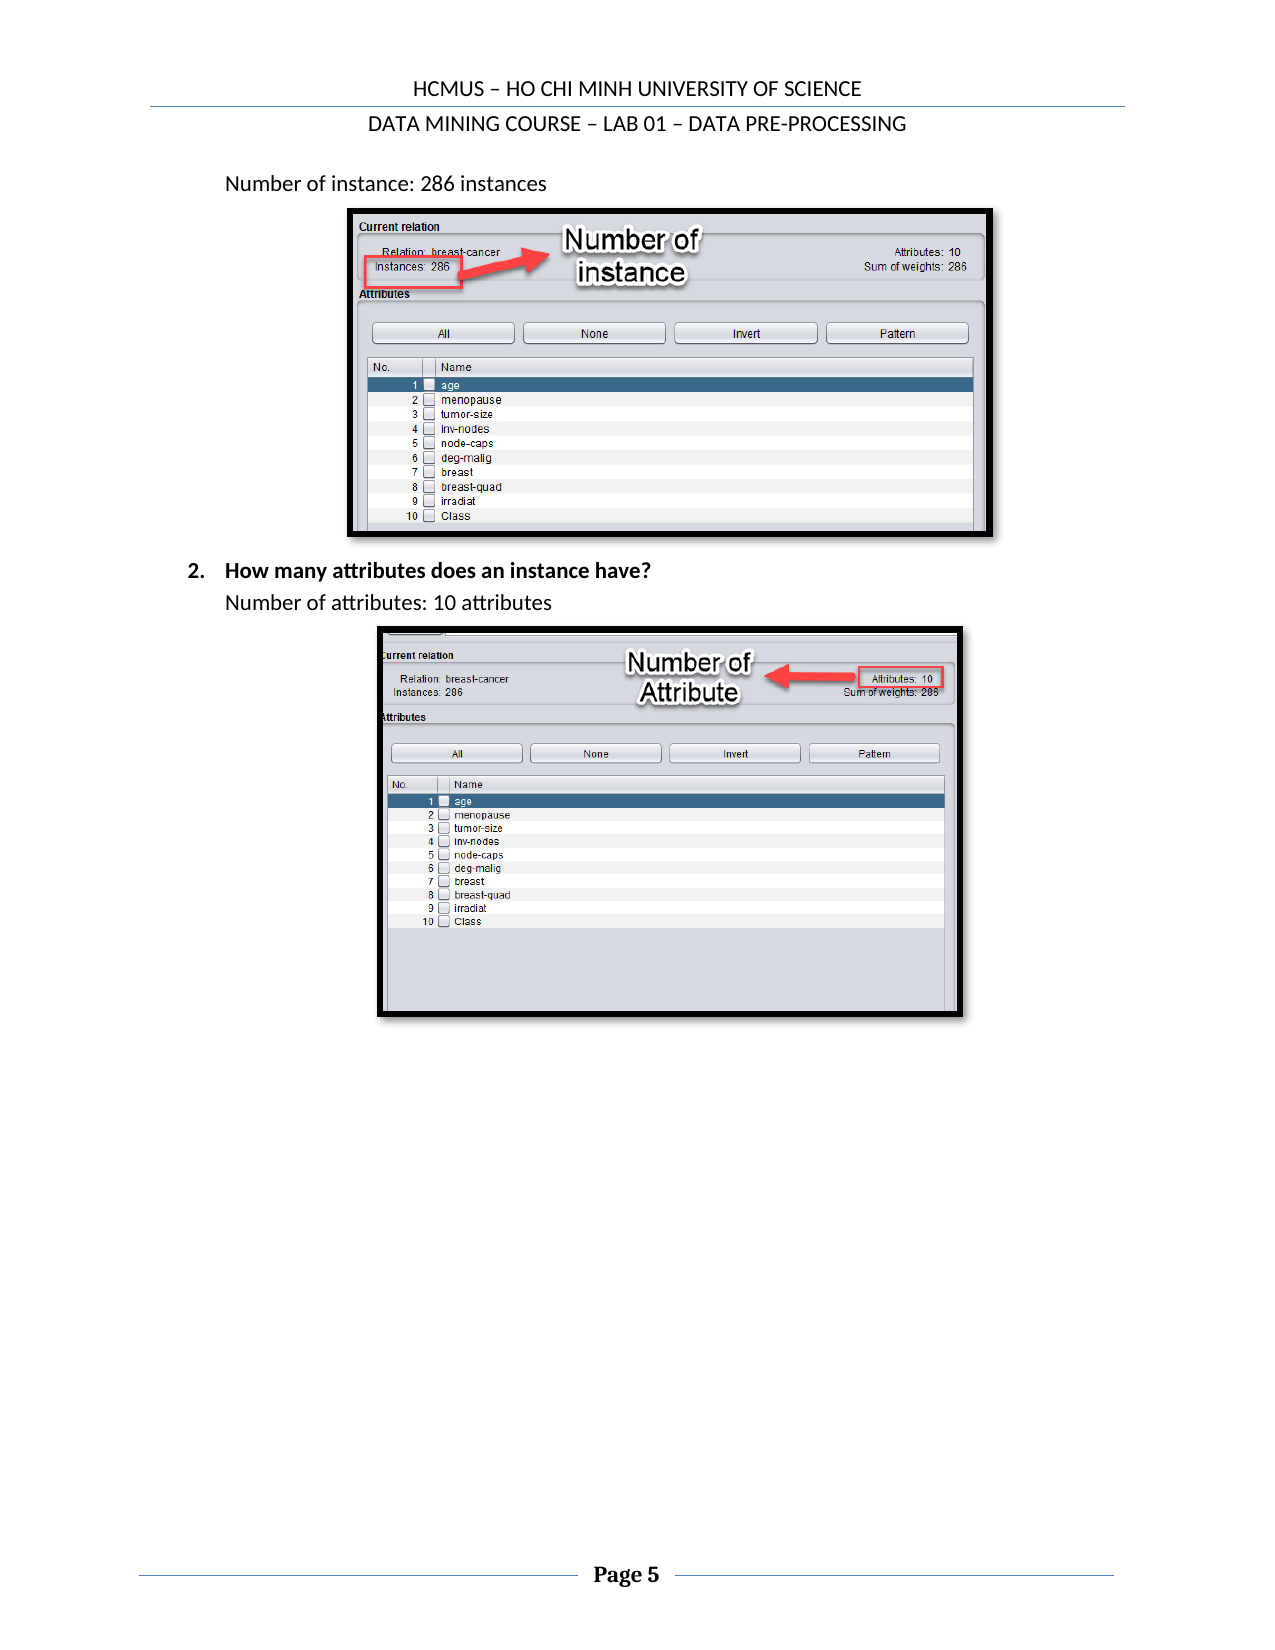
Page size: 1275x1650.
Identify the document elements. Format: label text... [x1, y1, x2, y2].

list Number of instance: 286 instances [225, 169, 1125, 197]
picture [353, 214, 986, 531]
picture [383, 633, 957, 1011]
list Number of attributes: 10 attributes [225, 588, 1125, 616]
list How many attributes does an instance have? [187, 556, 1125, 584]
